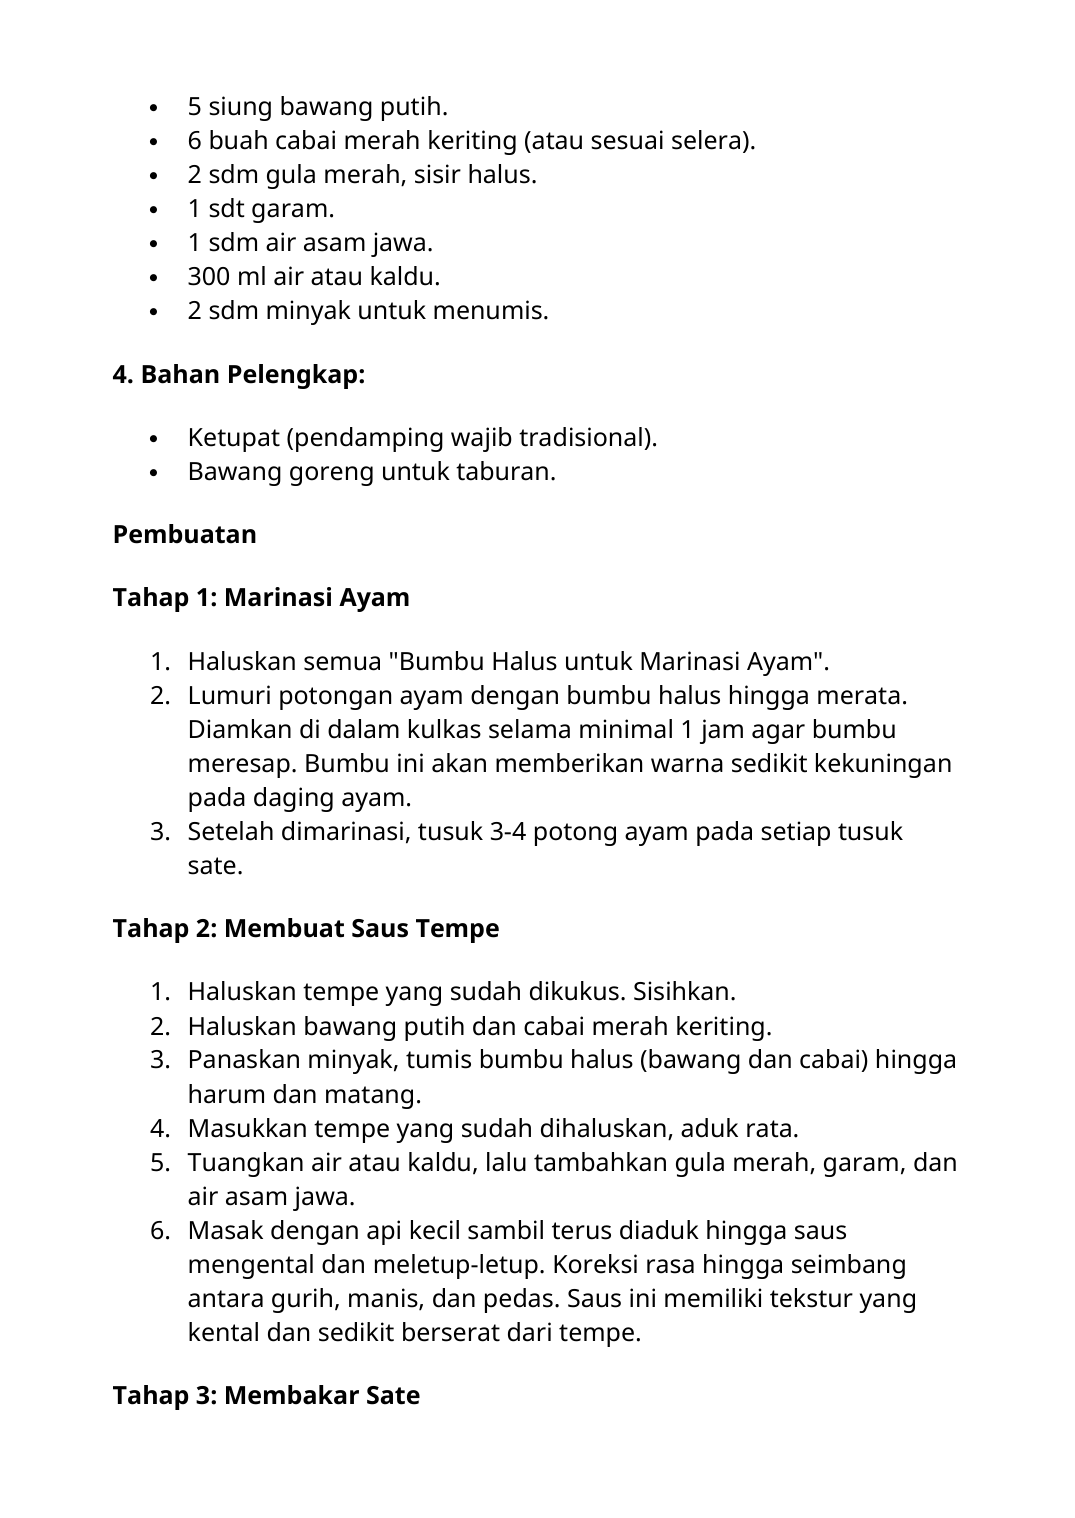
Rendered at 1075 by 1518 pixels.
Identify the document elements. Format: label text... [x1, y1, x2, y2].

list 2 sdm gula merah, sisir halus. [150, 157, 962, 191]
text Tahap 1: Marinasi Ayam [112, 580, 962, 614]
text Tahap 3: Membakar Sate [112, 1378, 962, 1412]
text Tahap 2: Membuat Saus Tempe [112, 911, 962, 945]
list Lumuri potongan ayam dengan bumbu halus hingga merata. Diamkan di dalam kulkas selama minimal 1 jam agar bumbu meresap. Bumbu ini akan memberikan warna sedikit kekuningan pada daging ayam. [150, 677, 962, 813]
list Haluskan bawang putih dan cabai merah keriting. [150, 1008, 962, 1042]
list 5 siung bawang putih. [150, 89, 962, 123]
list 6 buah cabai merah keriting (atau sesuai selera). [150, 123, 962, 157]
list Setelah dimarinasi, tusuk 3-4 potong ayam pada setiap tusuk sate. [150, 813, 962, 882]
list Bawang goreng untuk taburan. [150, 453, 962, 488]
list 1 sdm air asam jawa. [150, 225, 962, 259]
list Panaskan minyak, tumis bumbu halus (bawang dan cabai) hingga harum dan matang. [150, 1042, 962, 1110]
list Masukkan tempe yang sudah dihaluskan, aduk rata. [150, 1110, 962, 1144]
text 4. Bahan Pelengkap: [112, 356, 962, 390]
list 2 sdm minyak untuk menumis. [150, 293, 962, 327]
list 300 ml air atau kaldu. [150, 259, 962, 293]
text Pembuatan [112, 517, 962, 551]
list Masak dengan api kecil sambil terus diaduk hingga saus mengental dan meletup-letup. Koreksi rasa hingga seimbang antara gurih, manis, dan pedas. Saus ini memiliki tekstur yang kental dan sedikit berserat dari tempe. [150, 1212, 962, 1349]
list Ketupat (pendamping wajib tradisional). [150, 419, 962, 453]
list Tuangkan air atau kaldu, lalu tambahkan gula merah, garam, dan air asam jawa. [150, 1144, 962, 1212]
list Haluskan semua "Bumbu Halus untuk Marinasi Ayam". [150, 643, 962, 677]
list 1 sdt garam. [150, 191, 962, 225]
list Haluskan tempe yang sudah dikukus. Sisihkan. [150, 974, 962, 1008]
